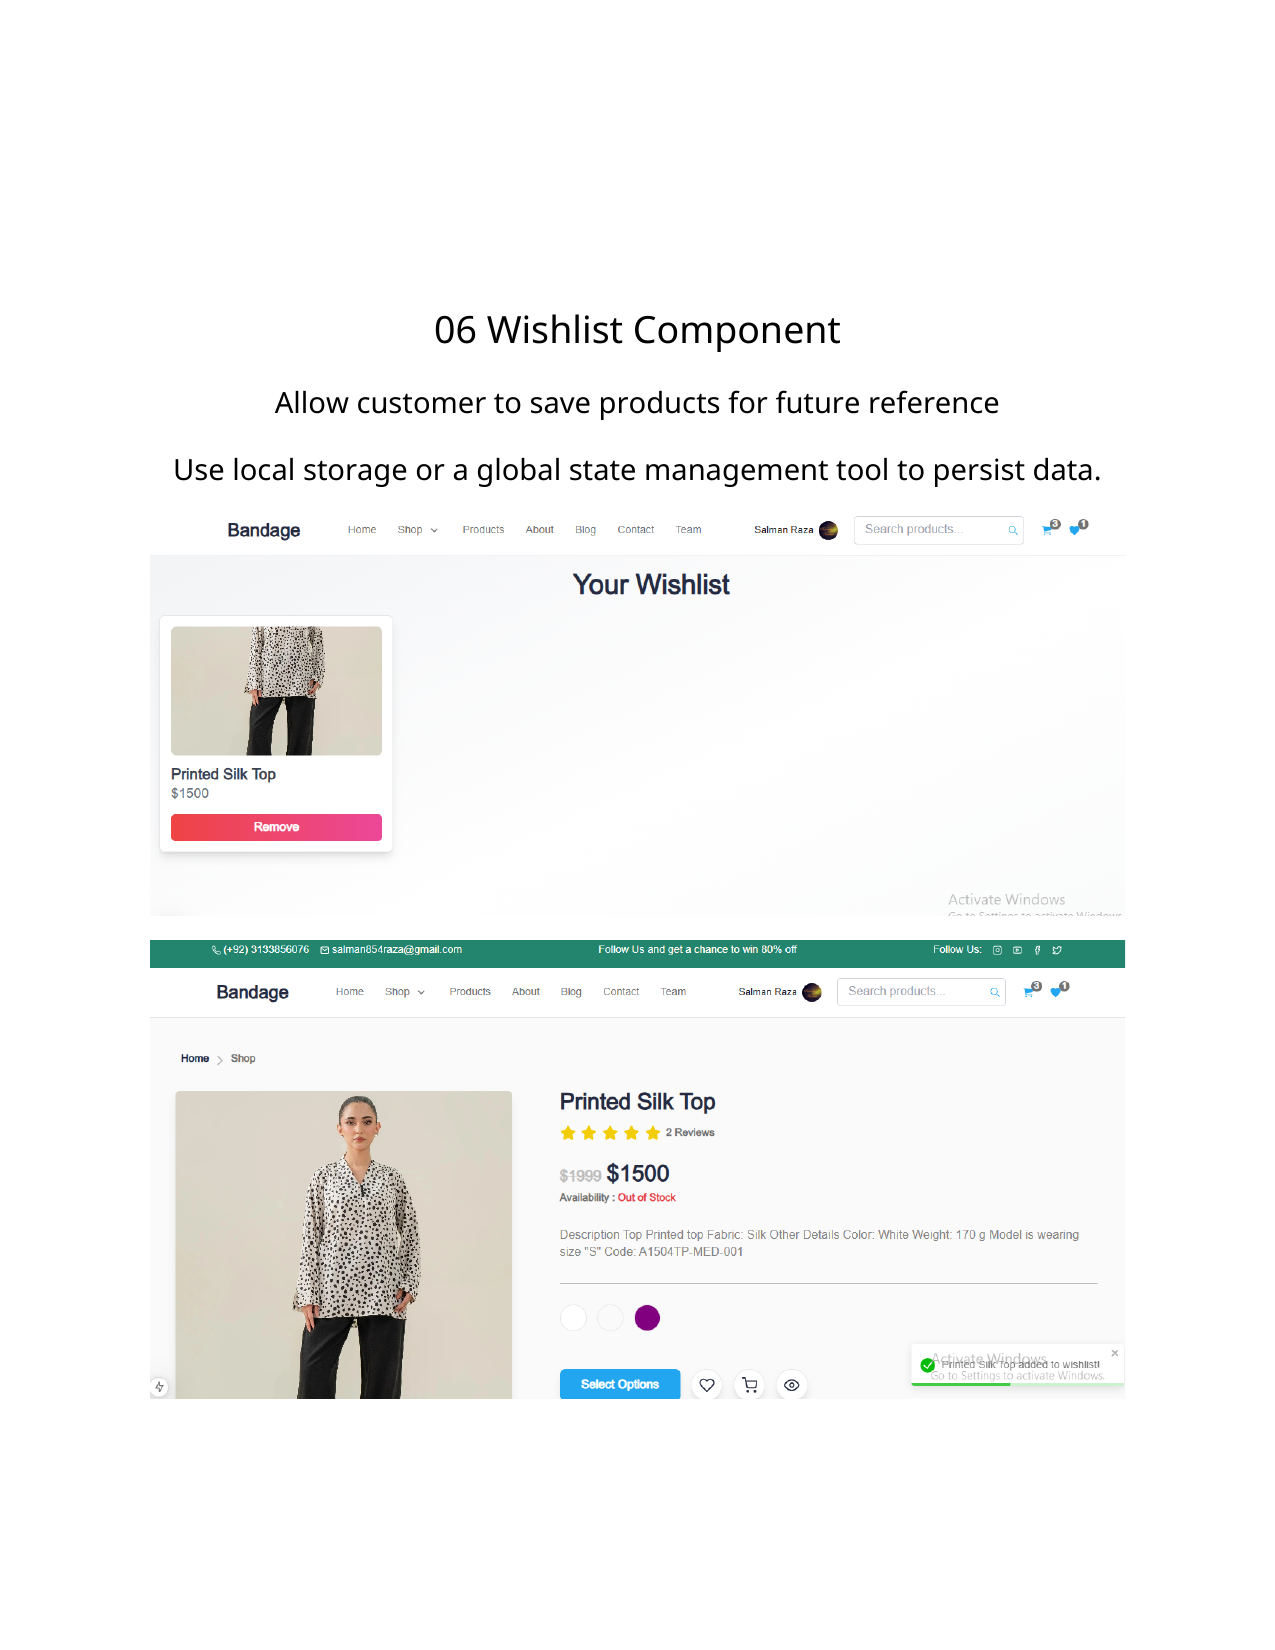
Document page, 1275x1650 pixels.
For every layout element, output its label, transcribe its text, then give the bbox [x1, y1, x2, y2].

picture [150, 515, 1125, 916]
text Use local storage or a global state management tool to persist data. [150, 449, 1125, 489]
picture [150, 940, 1125, 1399]
text Allow customer to save products for future reference [150, 382, 1125, 422]
text 06 Wishlist Component [150, 303, 1125, 354]
